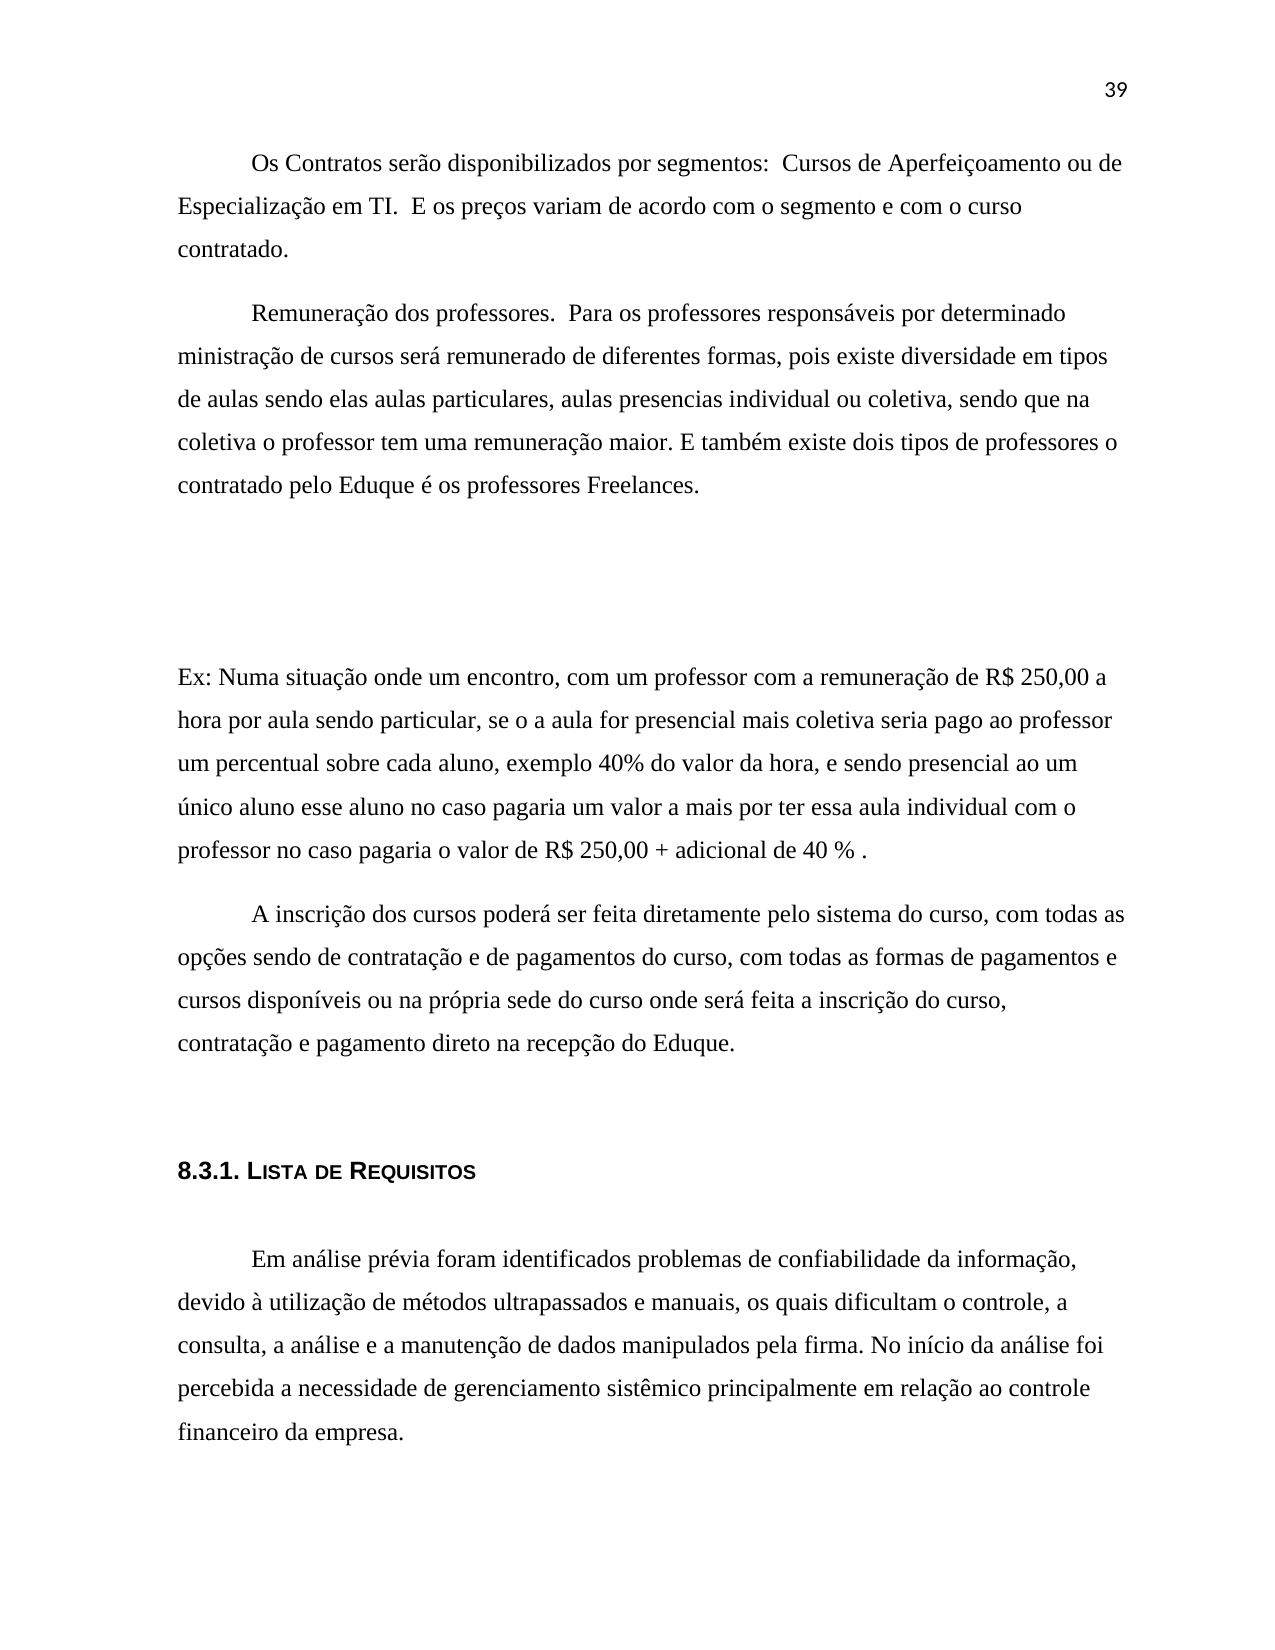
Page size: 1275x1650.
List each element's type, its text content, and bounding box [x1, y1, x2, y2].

text Em análise prévia foram identificados problemas de confiabilidade da informação, devido à utilização de métodos ultrapassados e manuais, os quais dificultam o controle, a consulta, a análise e a manutenção de dados manipulados pela firma. No início da análise foi percebida a necessidade de gerenciamento sistêmico principalmente em relação ao controle financeiro da empresa. [177, 1244, 1127, 1445]
text Os Contratos serão disponibilizados por segmentos: Cursos de Aperfeiçoamento ou de Especialização em TI. E os preços variam de acordo com o segmento e com o curso contratado. [177, 148, 1127, 263]
subtitle 8.3.1. Lista de Requisitos [177, 1156, 1127, 1185]
text A inscrição dos cursos poderá ser feita diretamente pelo sistema do curso, com todas as opções sendo de contratação e de pagamentos do curso, com todas as formas de pagamentos e cursos disponíveis ou na própria sede do curso onde será feita a inscrição do curso, contratação e pagamento direto na recepção do Eduque. [177, 899, 1127, 1057]
text Remuneração dos professores. Para os professores responsáveis por determinado ministração de cursos será remunerado de diferentes formas, pois existe diversidade em tipos de aulas sendo elas aulas particulares, aulas presencias individual ou coletiva, sendo que na coletiva o professor tem uma remuneração maior. E também existe dois tipos de professores o contratado pelo Eduque é os professores Freelances. [177, 298, 1127, 499]
text Ex: Numa situação onde um encontro, com um professor com a remuneração de R$ 250,00 a hora por aula sendo particular, se o a aula for presencial mais coletiva seria pago ao professor um percentual sobre cada aluno, exemplo 40% do valor da hora, e sendo presencial ao um único aluno esse aluno no caso pagaria um valor a mais por ter essa aula individual com o professor no caso pagaria o valor de R$ 250,00 + adicional de 40 % . [177, 662, 1127, 863]
